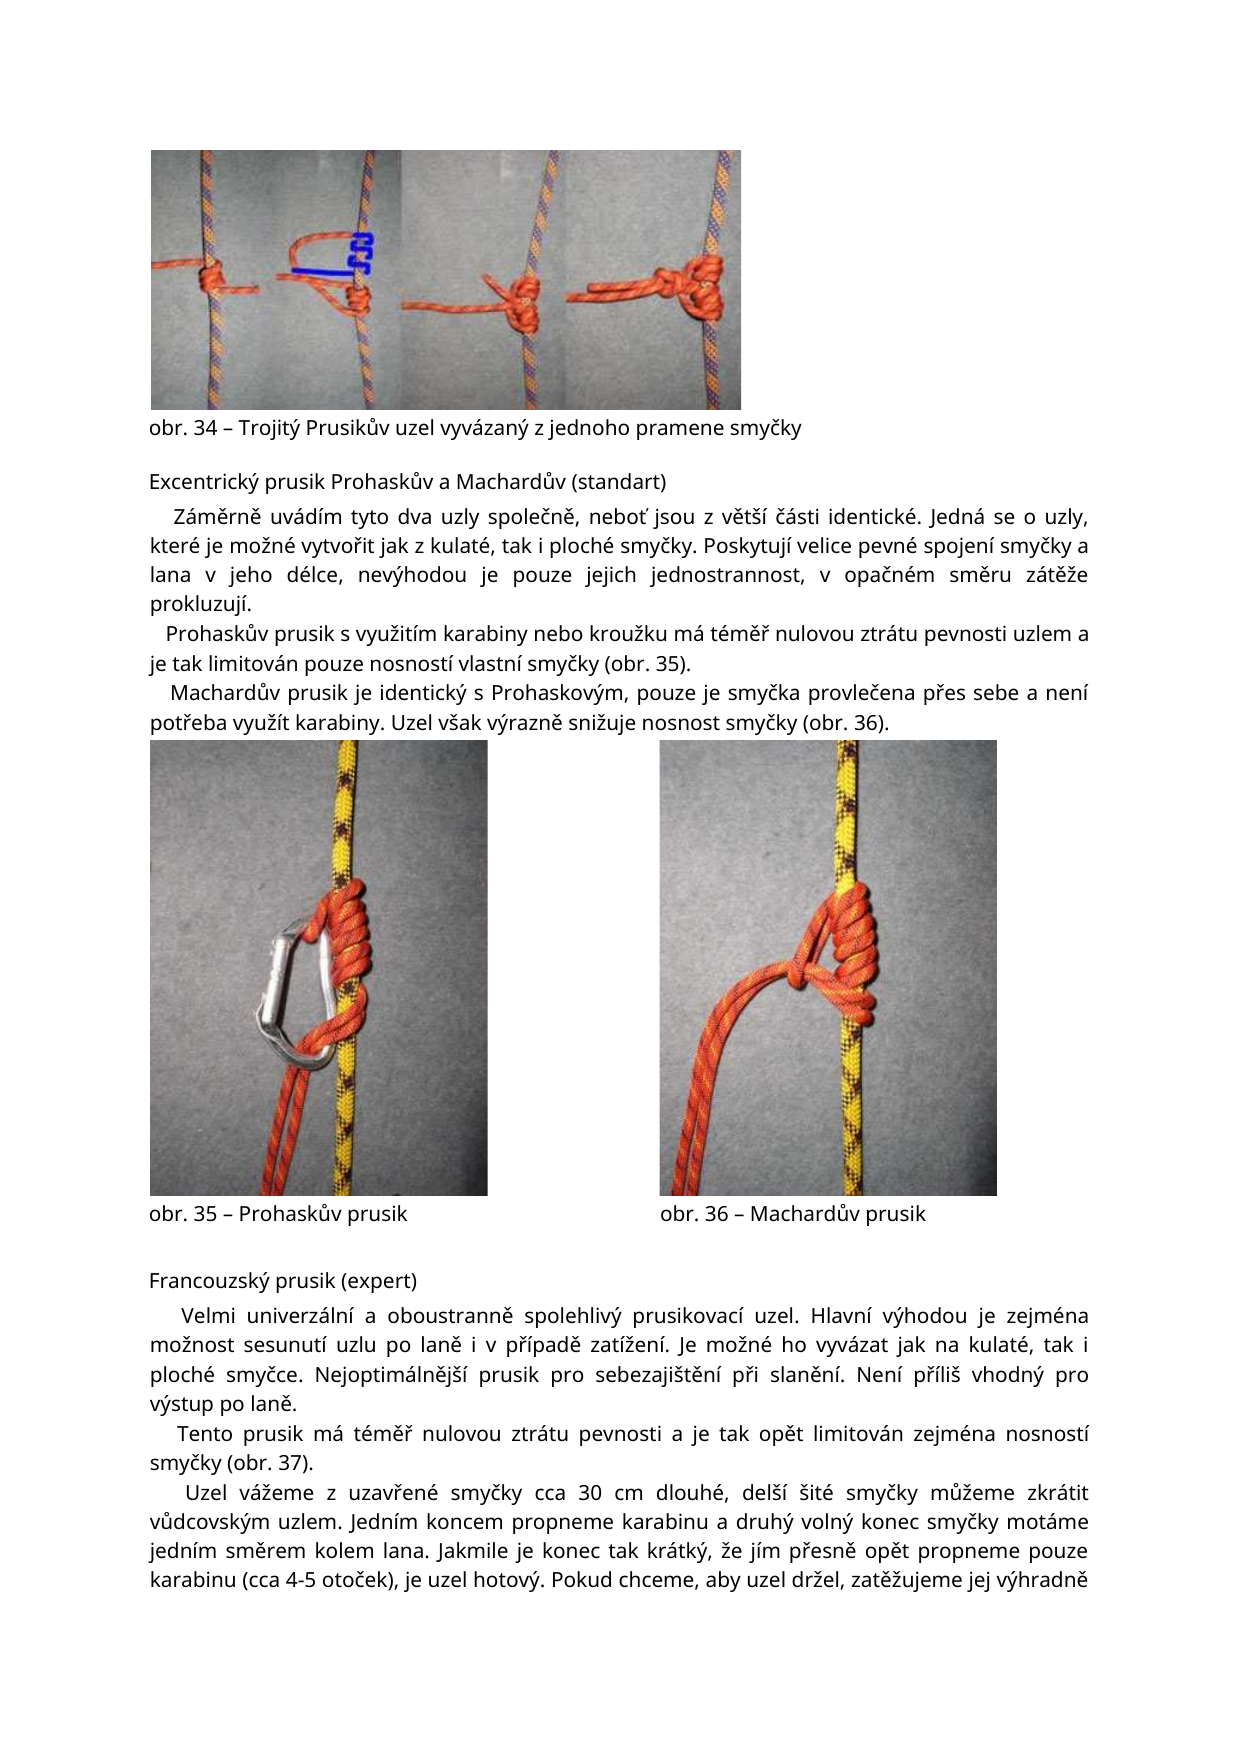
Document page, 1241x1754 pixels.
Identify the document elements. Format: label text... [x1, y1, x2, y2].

picture [659, 740, 997, 1196]
text Machardův prusik je identický s Prohaskovým, pouze je smyčka provlečena přes sebe a není potřeba využít karabiny. Uzel však výrazně snižuje nosnost smyčky (obr. 36). [148, 678, 1090, 736]
text Tento prusik má téměř nulovou ztrátu pevnosti a je tak opět limitován zejména nosností smyčky (obr. 37). [148, 1419, 1090, 1476]
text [148, 1478, 1090, 1594]
text obr. 35 – Prohaskův prusik obr. 36 – Machardův prusik [148, 1199, 1090, 1228]
text Záměrně uvádím tyto dva uzly společně, neboť jsou z větší části identické. Jedná se o uzly, které je možné vytvořit jak z kulaté, tak i ploché smyčky. Poskytují velice pevné spojení smyčky a lana v jeho délce, nevýhodou je pouze jejich jednostrannost, v opačném směru zátěže prokluzují. [148, 502, 1090, 618]
subtitle Excentrický prusik Prohaskův a Machardův (standart) [148, 467, 1090, 495]
text Velmi univerzální a oboustranně spolehlivý prusikovací uzel. Hlavní výhodou je zejména možnost sesunutí uzlu po laně i v případě zatížení. Je možné ho vyvázat jak na kulaté, tak i ploché smyčce. Nejoptimálnější prusik pro sebezajištění při slanění. Není příliš vhodný pro výstup po laně. [148, 1301, 1090, 1417]
picture [151, 150, 742, 410]
subtitle Francouzský prusik (expert) [148, 1266, 1090, 1294]
picture [150, 740, 488, 1196]
text obr. 34 – Trojitý Prusikův uzel vyvázaný z jednoho pramene smyčky [148, 413, 1090, 441]
text Prohaskův prusik s využitím karabiny nebo kroužku má téměř nulovou ztrátu pevnosti uzlem a je tak limitován pouze nosností vlastní smyčky (obr. 35). [148, 619, 1090, 677]
